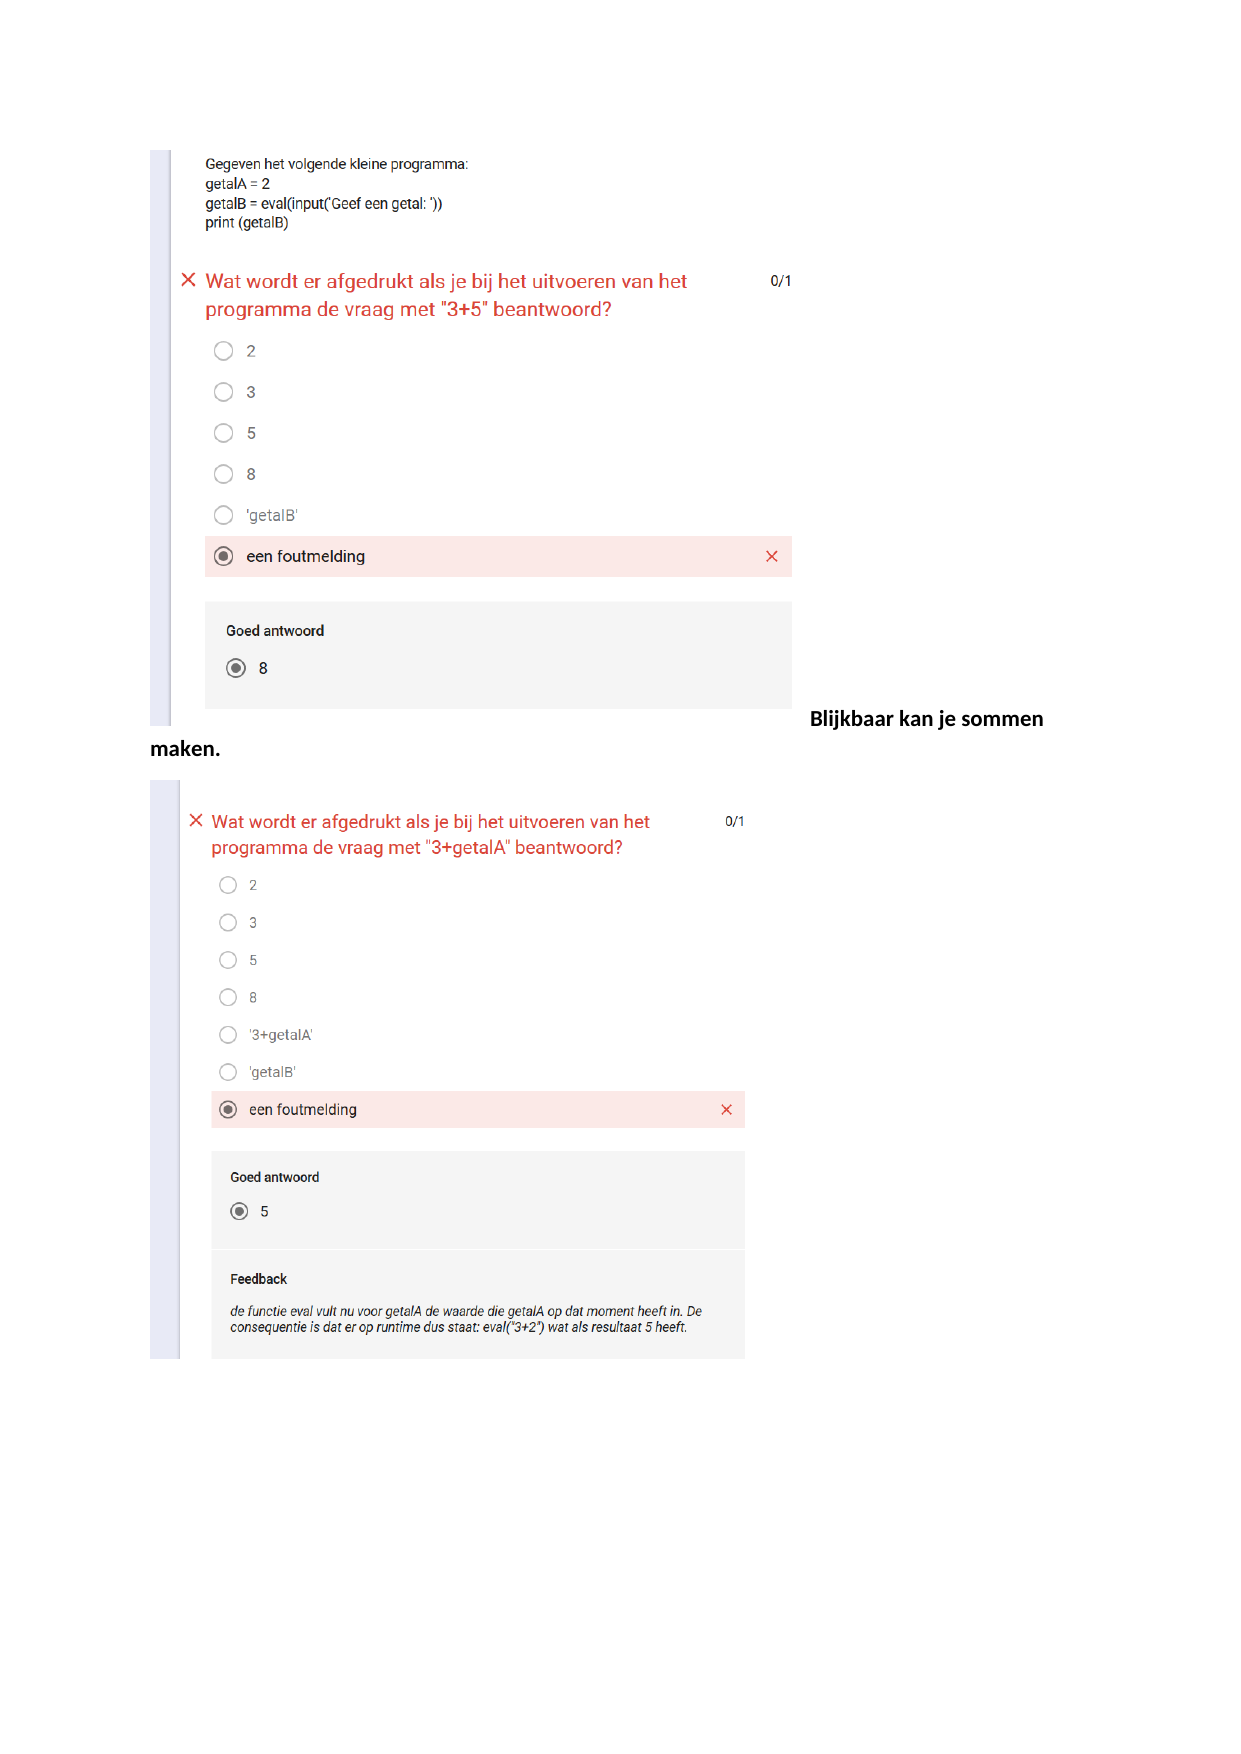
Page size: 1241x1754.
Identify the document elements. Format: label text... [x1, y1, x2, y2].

picture [150, 150, 810, 726]
picture [150, 780, 774, 1359]
